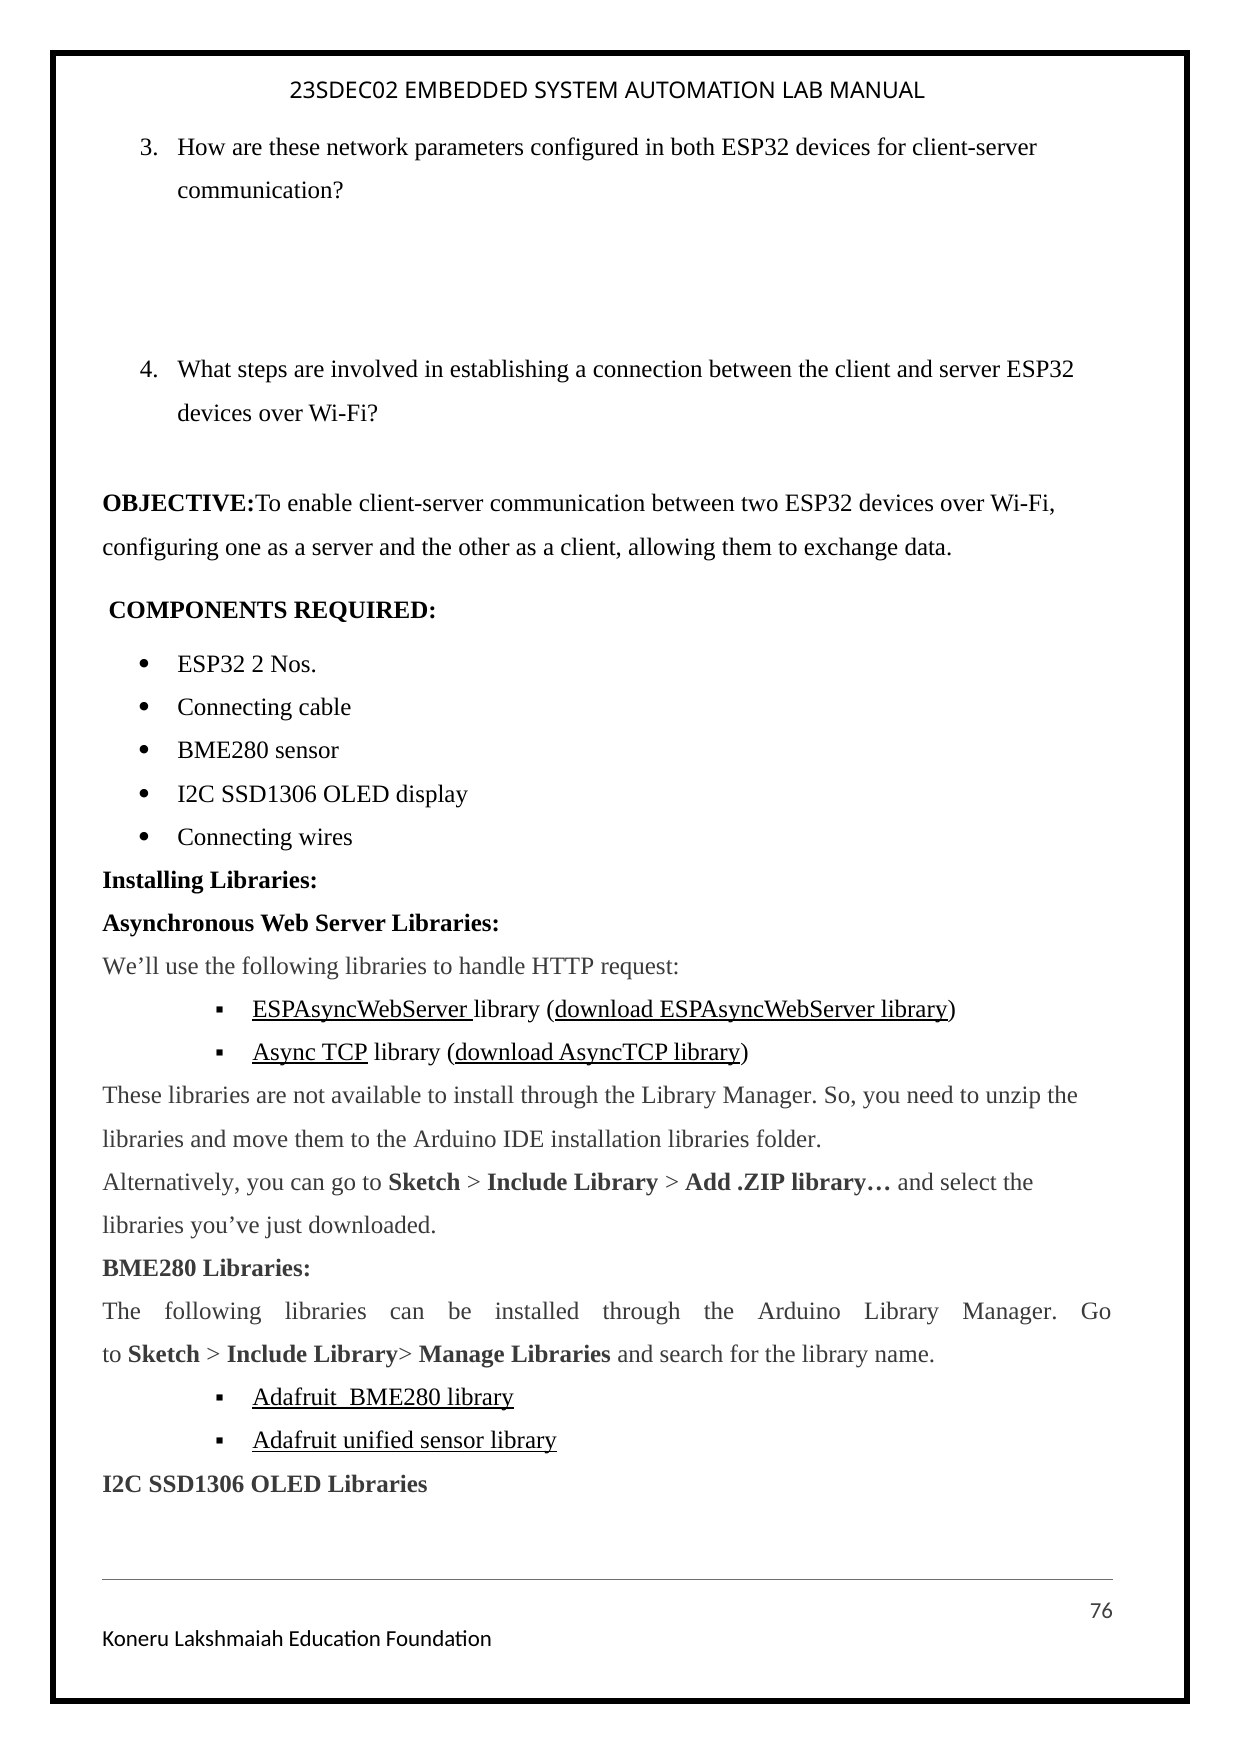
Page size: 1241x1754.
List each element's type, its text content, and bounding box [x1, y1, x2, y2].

list Connecting cable [139, 692, 1113, 721]
text BME280 Libraries: [102, 1253, 1113, 1282]
list Adafruit unified sensor library [214, 1426, 1113, 1454]
text Asynchronous Web Server Libraries: [102, 908, 1113, 937]
list Async TCP library (download AsyncTCP library) [214, 1037, 1113, 1066]
list BME280 sensor [139, 736, 1113, 764]
list What steps are involved in establishing a connection between the client and server ESP32 devices over Wi-Fi? [139, 354, 1113, 426]
list ESP32 2 Nos. [139, 649, 1113, 678]
text I2C SSD1306 OLED Libraries [102, 1469, 1113, 1497]
text These libraries are not available to install through the Library Manager. So, you need to unzip the libraries and move them to the Arduino IDE installation libraries folder. [102, 1081, 1113, 1152]
text We’ll use the following libraries to handle HTTP request: [102, 951, 1113, 980]
list Connecting wires [139, 822, 1113, 851]
subtitle COMPONENTS REQUIRED: [102, 596, 1113, 624]
text Installing Libraries: [102, 865, 1113, 894]
text The following libraries can be installed through the Arduino Library Manager. Go to Sketch > Include Library> Manage Libraries and search for the library name. [102, 1296, 1113, 1368]
text OBJECTIVE:To enable client-server communication between two ESP32 devices over Wi-Fi, configuring one as a server and the other as a client, allowing them to exchange data. [102, 488, 1113, 560]
list I2C SSD1306 OLED display [139, 779, 1113, 807]
list Adafruit_BME280 library [214, 1382, 1113, 1411]
text Alternatively, you can go to Sketch > Include Library > Add .ZIP library… and select the libraries you’ve just downloaded. [102, 1167, 1113, 1239]
list How are these network parameters configured in both ESP32 devices for client-server communication? [139, 132, 1113, 204]
list ESPAsyncWebServer library (download ESPAsyncWebServer library) [214, 994, 1113, 1023]
